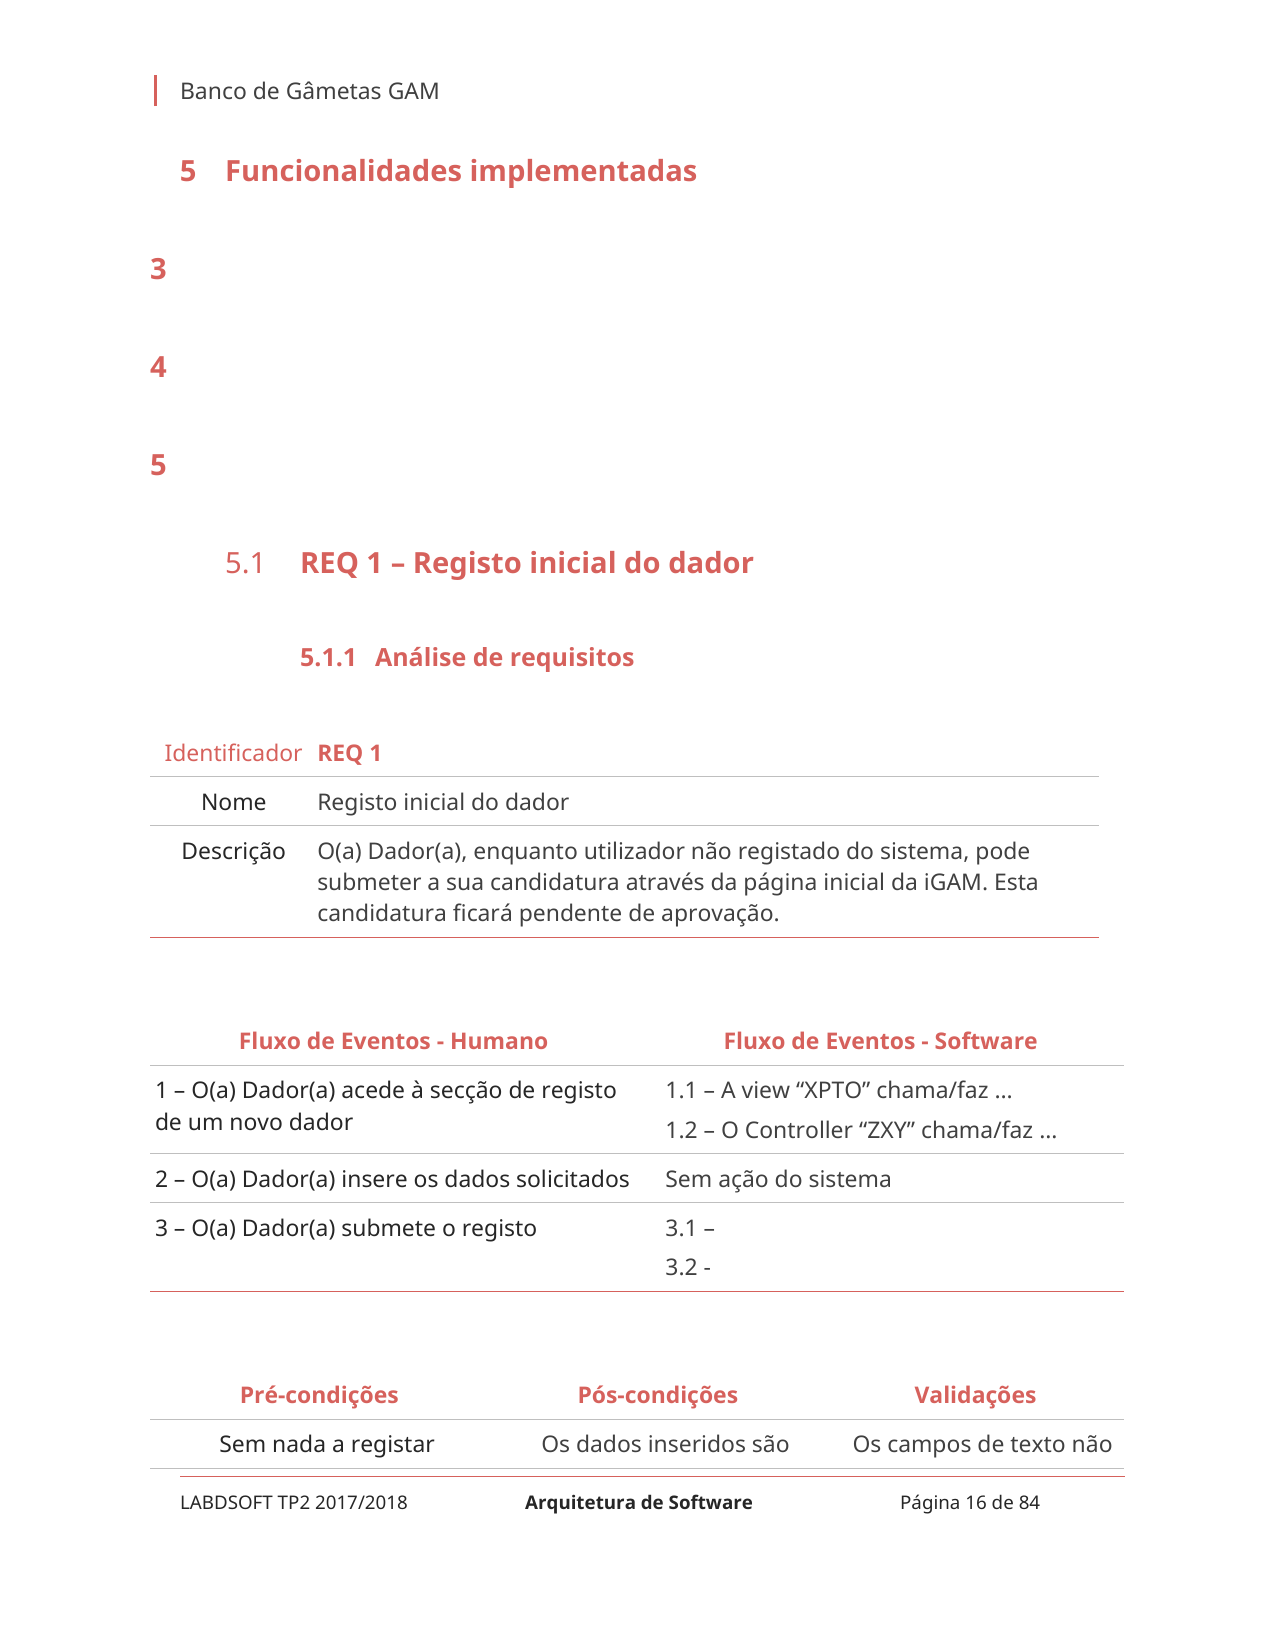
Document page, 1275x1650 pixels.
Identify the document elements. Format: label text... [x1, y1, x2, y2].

subtitle Análise de requisitos [300, 640, 1125, 674]
table_header REQ 1 [317, 737, 1098, 776]
table_cell Descrição [150, 826, 317, 937]
table_cell Sem nada a registar [150, 1420, 488, 1468]
table_header Fluxo de Eventos - Software [637, 1025, 1124, 1065]
table_cell Sem ação do sistema [637, 1154, 1124, 1202]
table_cell 3 – O(a) Dador(a) submete o registo [150, 1203, 637, 1291]
table_cell 1 – O(a) Dador(a) acede à secção de registo de um novo dador [150, 1066, 637, 1153]
table_header Identificador [150, 737, 317, 776]
table_cell 3.1 – 3.2 - [637, 1203, 1124, 1291]
table_header Pós-condições [488, 1379, 827, 1419]
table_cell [488, 1420, 827, 1468]
subtitle 5 Funcionalidades implementadas [179, 150, 1125, 190]
table_header Validações [827, 1379, 1124, 1419]
table_cell Nome [150, 777, 317, 825]
table_cell O(a) Dador(a), enquanto utilizador não registado do sistema, pode submeter a sua candidatura através da página inicial da iGAM. Esta candidatura ficará pendente de aprovação. [317, 826, 1098, 937]
table_cell 2 – O(a) Dador(a) insere os dados solicitados [150, 1154, 637, 1202]
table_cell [827, 1420, 1124, 1468]
subtitle REQ 1 – Registo inicial do dador [225, 542, 1125, 582]
table_cell Registo inicial do dador [317, 777, 1098, 825]
table_header Fluxo de Eventos - Humano [150, 1025, 637, 1065]
table_header Pré-condições [150, 1379, 488, 1419]
table_cell 1.1 – A view “XPTO” chama/faz … 1.2 – O Controller “ZXY” chama/faz … [637, 1066, 1124, 1153]
